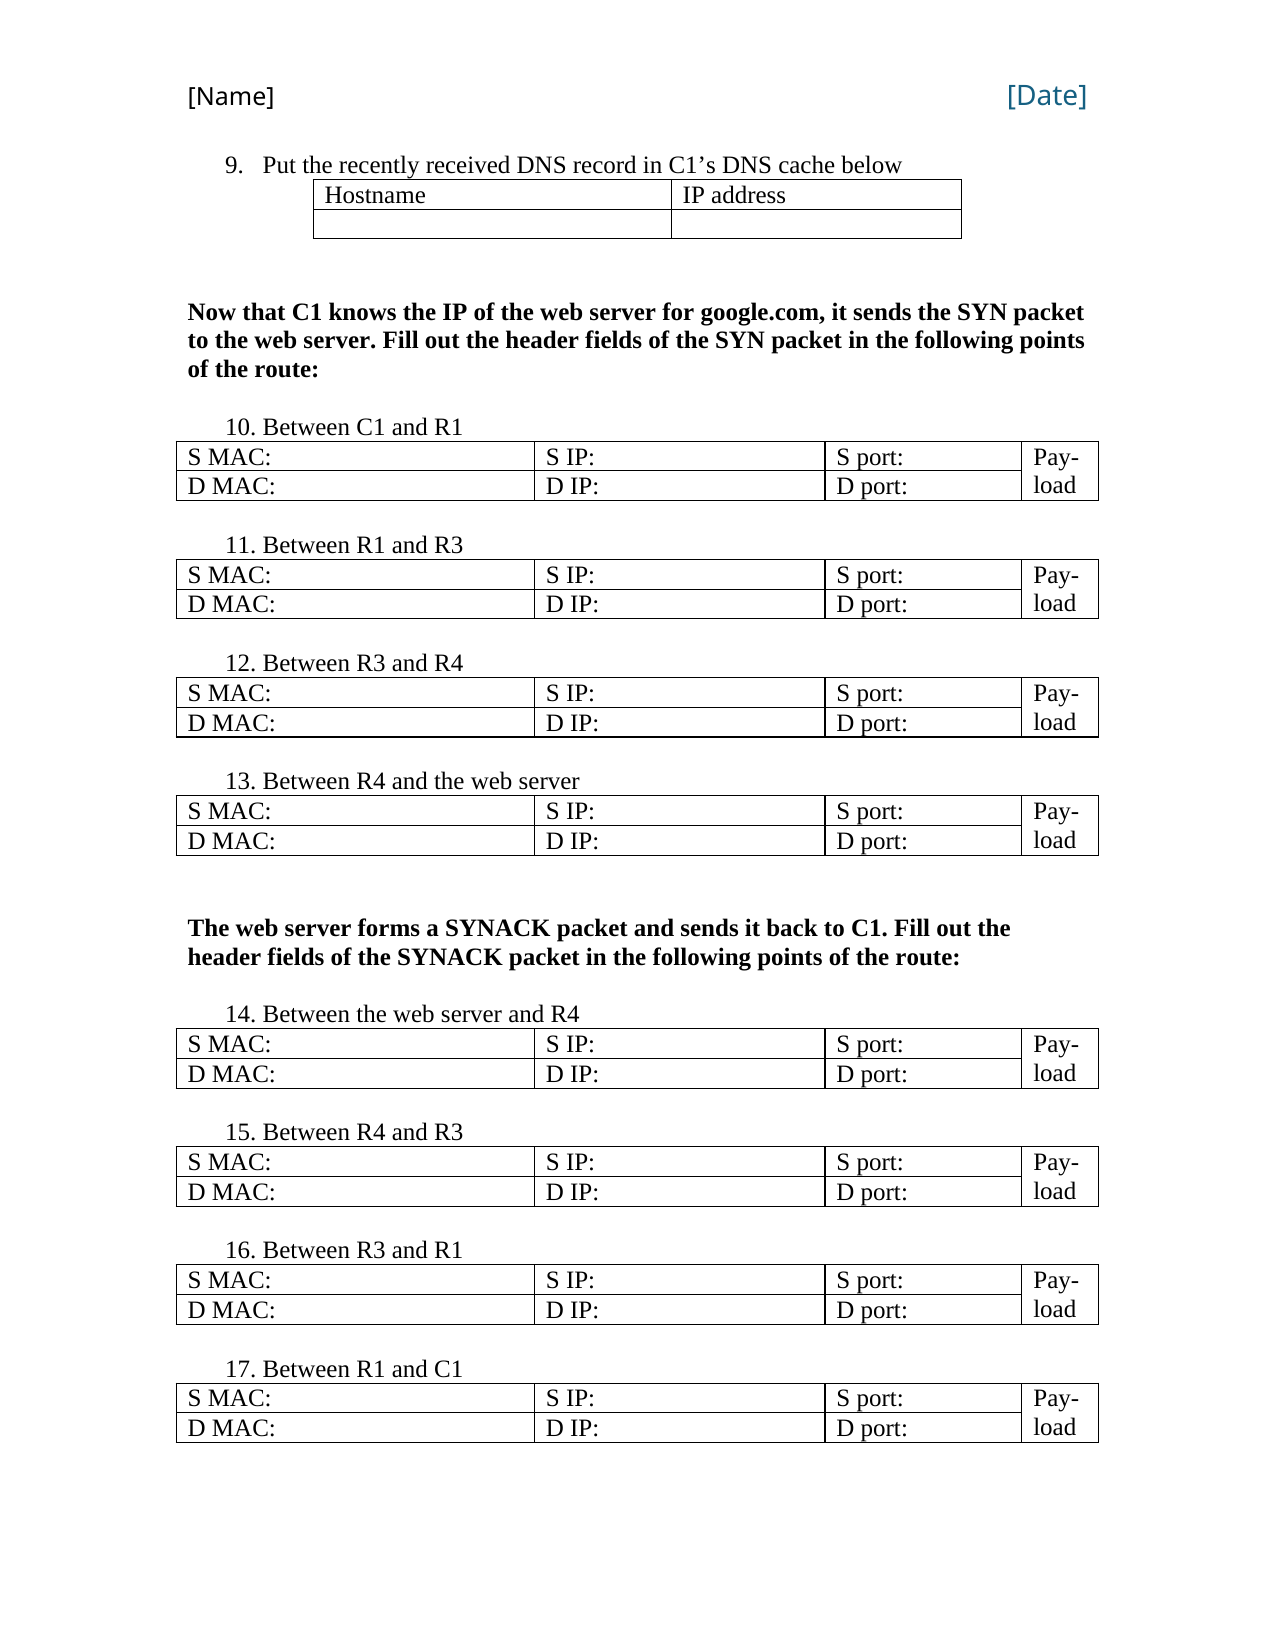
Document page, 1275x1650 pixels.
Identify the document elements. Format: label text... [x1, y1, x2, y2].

table_header S IP: [535, 1147, 824, 1176]
table_header S MAC: [177, 1384, 534, 1412]
table_cell D IP: [535, 1177, 824, 1206]
table_header S port: [826, 442, 1021, 470]
list Put the recently received DNS record in C1’s DNS cache below [225, 150, 1087, 179]
table_cell D port: [826, 590, 1021, 618]
table_cell D port: [826, 471, 1021, 500]
table_cell D port: [826, 1177, 1021, 1206]
table_header S MAC: [177, 678, 534, 707]
table_cell D port: [826, 826, 1021, 854]
table_cell D port: [826, 1059, 1021, 1088]
table_cell D IP: [535, 590, 824, 618]
table_header S IP: [535, 796, 824, 825]
table_header S IP: [535, 1384, 824, 1412]
table_cell D IP: [535, 826, 824, 854]
list Between R4 and R3 [225, 1117, 1087, 1146]
list Between the web server and R4 [225, 999, 1087, 1028]
table_header Hostname [314, 180, 671, 208]
table_cell D MAC: [177, 1059, 534, 1088]
table_header Pay- load [1022, 442, 1098, 500]
text The web server forms a SYNACK packet and sends it back to C1. Fill out the header fields of the SYNACK packet in the following points of the route: [187, 913, 1087, 971]
list Between R1 and R3 [225, 530, 1087, 559]
table_header S port: [826, 560, 1021, 588]
list Between R3 and R1 [225, 1236, 1087, 1264]
table_header S IP: [535, 1029, 824, 1058]
list Between R4 and the web server [225, 766, 1087, 795]
table_header Pay- load [1022, 796, 1098, 854]
table_header S MAC: [177, 1147, 534, 1176]
table_cell [314, 210, 671, 238]
table_cell D MAC: [177, 1177, 534, 1206]
table_cell D MAC: [177, 1295, 534, 1324]
table_header Pay- load [1022, 678, 1098, 736]
table_cell D IP: [535, 471, 824, 500]
table_header S port: [826, 1029, 1021, 1058]
table_header S MAC: [177, 560, 534, 588]
table_header IP address [672, 180, 961, 208]
table_header S port: [826, 678, 1021, 707]
table_header S MAC: [177, 1029, 534, 1058]
table_header S port: [826, 1265, 1021, 1294]
table_cell [672, 210, 961, 238]
table_cell D IP: [535, 1413, 824, 1442]
table_cell D IP: [535, 1295, 824, 1324]
table_cell D IP: [535, 708, 824, 736]
table_header S IP: [535, 560, 824, 588]
table_header S port: [826, 1147, 1021, 1176]
table_cell D port: [826, 708, 1021, 736]
table_header Pay- load [1022, 1265, 1098, 1324]
table_cell D port: [826, 1413, 1021, 1442]
table_cell D MAC: [177, 590, 534, 618]
list Between C1 and R1 [225, 412, 1087, 441]
table_cell D IP: [535, 1059, 824, 1088]
table_header S MAC: [177, 796, 534, 825]
table_header S IP: [535, 678, 824, 707]
text Now that C1 knows the IP of the web server for google.com, it sends the SYN packet to the web server. Fill out the header fields of the SYN packet in the following points of the route: [187, 297, 1087, 383]
table_header S IP: [535, 1265, 824, 1294]
table_cell D MAC: [177, 708, 534, 736]
table_header S IP: [535, 442, 824, 470]
table_header S port: [826, 796, 1021, 825]
table_cell D MAC: [177, 471, 534, 500]
table_header Pay- load [1022, 1384, 1098, 1442]
table_cell D MAC: [177, 1413, 534, 1442]
table_header S port: [826, 1384, 1021, 1412]
list Between R1 and C1 [225, 1354, 1087, 1382]
table_header S MAC: [177, 1265, 534, 1294]
table_cell D port: [826, 1295, 1021, 1324]
table_header Pay- load [1022, 1147, 1098, 1206]
list Between R3 and R4 [225, 648, 1087, 677]
table_header Pay- load [1022, 560, 1098, 618]
table_cell D MAC: [177, 826, 534, 854]
table_header Pay- load [1022, 1029, 1098, 1088]
table_header S MAC: [177, 442, 534, 470]
